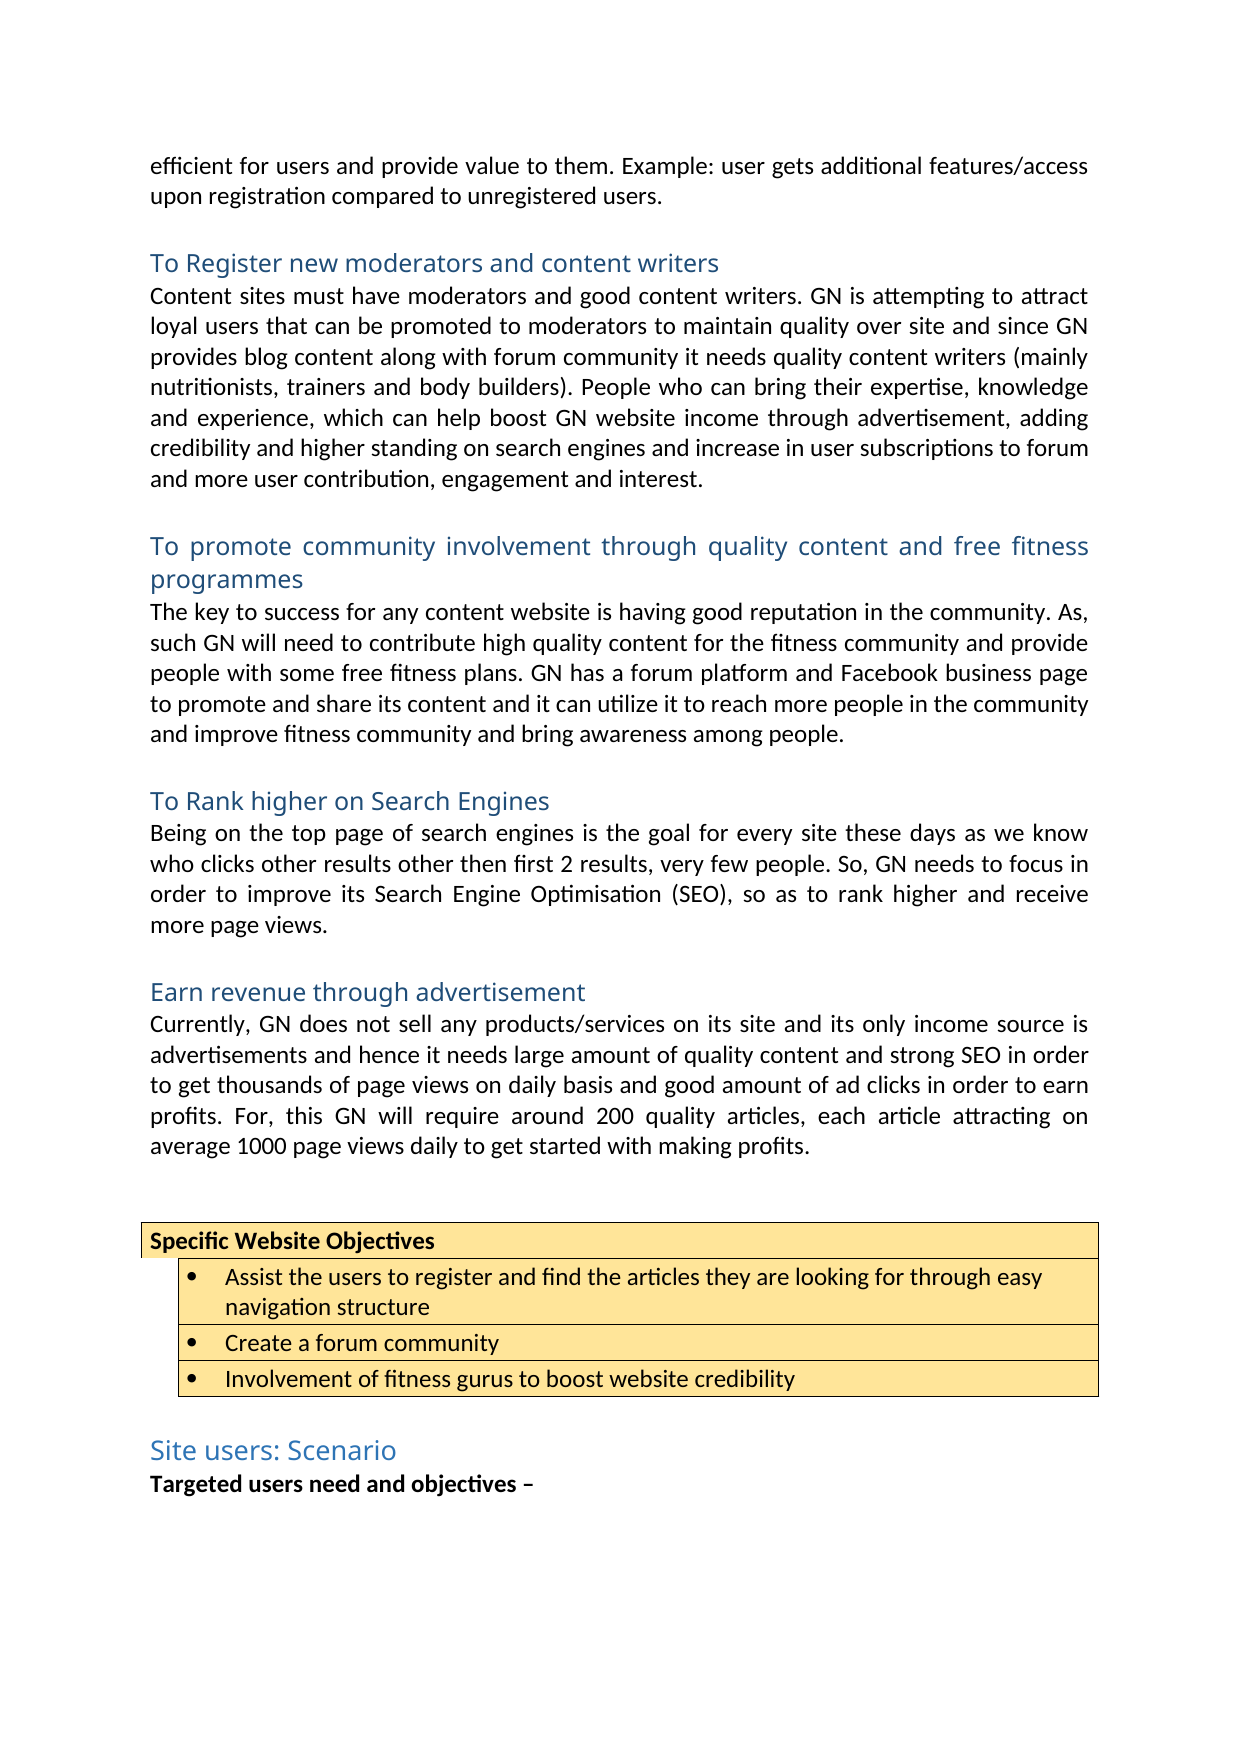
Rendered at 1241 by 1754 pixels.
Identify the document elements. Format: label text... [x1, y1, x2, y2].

text Being on the top page of search engines is the goal for every site these days as we know who clicks other results other then first 2 results, very few people. So, GN needs to focus in order to improve its Search Engine Optimisation (SEO), so as to rank higher and receive more page views. [150, 818, 1090, 940]
subtitle To promote community involvement through quality content and free fitness programmes [150, 528, 1090, 596]
list Create a forum community [179, 1325, 1098, 1360]
text Content sites must have moderators and good content writers. GN is attempting to attract loyal users that can be promoted to moderators to maintain quality over site and since GN provides blog content along with forum community it needs quality content writers (mainly nutritionists, trainers and body builders). People who can bring their expertise, knowledge and experience, which can help boost GN website income through advertisement, adding credibility and higher standing on search engines and increase in user subscriptions to forum and more user contribution, engagement and interest. [150, 280, 1090, 493]
subtitle Earn revenue through advertisement [150, 974, 1090, 1008]
subtitle To Rank higher on Search Engines [150, 783, 1090, 818]
subtitle Site users: Scenario [150, 1431, 1090, 1468]
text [150, 150, 1090, 211]
text Targeted users need and objectives – [150, 1468, 1090, 1499]
subtitle To Register new moderators and content writers [150, 246, 1090, 280]
list Assist the users to register and find the articles they are looking for through easy navigation structure [179, 1259, 1098, 1324]
list Involvement of fitness gurus to boost website credibility [179, 1361, 1098, 1396]
text The key to success for any content website is having good reputation in the community. As, such GN will need to contribute high quality content for the fitness community and provide people with some free fitness plans. GN has a forum platform and Facebook business page to promote and share its content and it can utilize it to reach more people in the community and improve fitness community and bring awareness among people. [150, 596, 1090, 749]
text Currently, GN does not sell any products/services on its site and its only income source is advertisements and hence it needs large amount of quality content and strong SEO in order to get thousands of page views on daily basis and good amount of ad clicks in order to earn profits. For, this GN will require around 200 quality articles, each article attracting on average 1000 page views daily to get started with making profits. [150, 1008, 1090, 1161]
text Specific Website Objectives [142, 1223, 1098, 1258]
